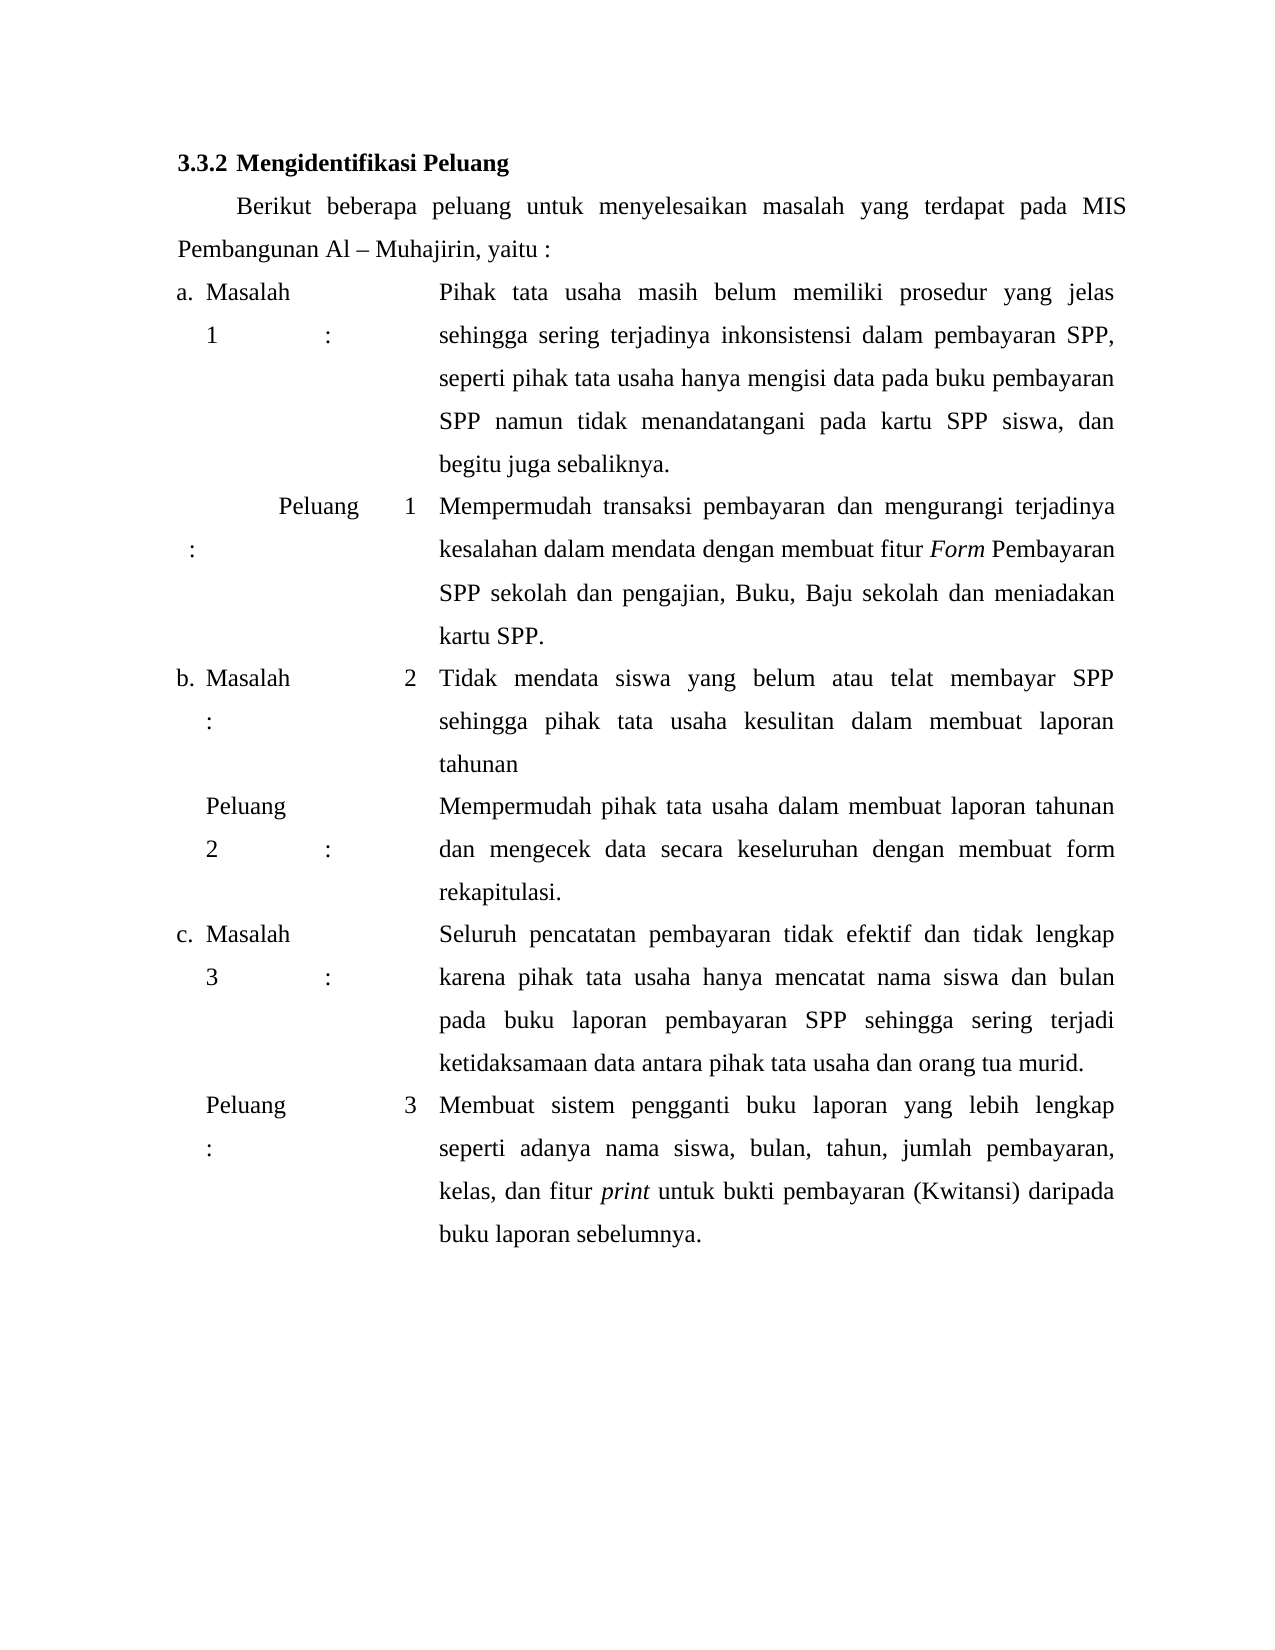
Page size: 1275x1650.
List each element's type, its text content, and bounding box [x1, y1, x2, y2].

table_cell Seluruh pencatatan pembayaran tidak efektif dan tidak lengkap karena pihak tata usaha hanya mencatat nama siswa dan bulan pada buku laporan pembayaran SPP sehingga sering terjadi ketidaksamaan data antara pihak tata usaha dan orang tua murid. [428, 919, 1126, 1090]
table_cell Peluang 1 : [177, 491, 428, 663]
table_cell Tidak mendata siswa yang belum atau telat membayar SPP sehingga pihak tata usaha kesulitan dalam membuat laporan tahunan [428, 663, 1126, 791]
subtitle Mengidentifikasi Peluang [177, 148, 1127, 176]
table_cell Masalah 2 : [177, 663, 428, 791]
table_cell Mempermudah transaksi pembayaran dan mengurangi terjadinya kesalahan dalam mendata dengan membuat fitur Form Pembayaran SPP sekolah dan pengajian, Buku, Baju sekolah dan meniadakan kartu SPP. [428, 491, 1126, 663]
table_cell Membuat sistem pengganti buku laporan yang lebih lengkap seperti adanya nama siswa, bulan, tahun, jumlah pembayaran, kelas, dan fitur print untuk bukti pembayaran (Kwitansi) daripada buku laporan sebelumnya. [428, 1090, 1126, 1261]
table_header Pihak tata usaha masih belum memiliki prosedur yang jelas sehingga sering terjadinya inkonsistensi dalam pembayaran SPP, seperti pihak tata usaha hanya mengisi data pada buku pembayaran SPP namun tidak menandatangani pada kartu SPP siswa, dan begitu juga sebaliknya. [428, 277, 1126, 491]
table_cell Peluang 3 : [177, 1090, 428, 1261]
table_cell Masalah 3 : [177, 919, 428, 1090]
text Berikut beberapa peluang untuk menyelesaikan masalah yang terdapat pada MIS Pembangunan Al – Muhajirin, yaitu : [177, 191, 1127, 263]
table_cell Peluang 2 : [177, 791, 428, 919]
table_header Masalah 1 : [177, 277, 428, 491]
table_cell Mempermudah pihak tata usaha dalam membuat laporan tahunan dan mengecek data secara keseluruhan dengan membuat form rekapitulasi. [428, 791, 1126, 919]
